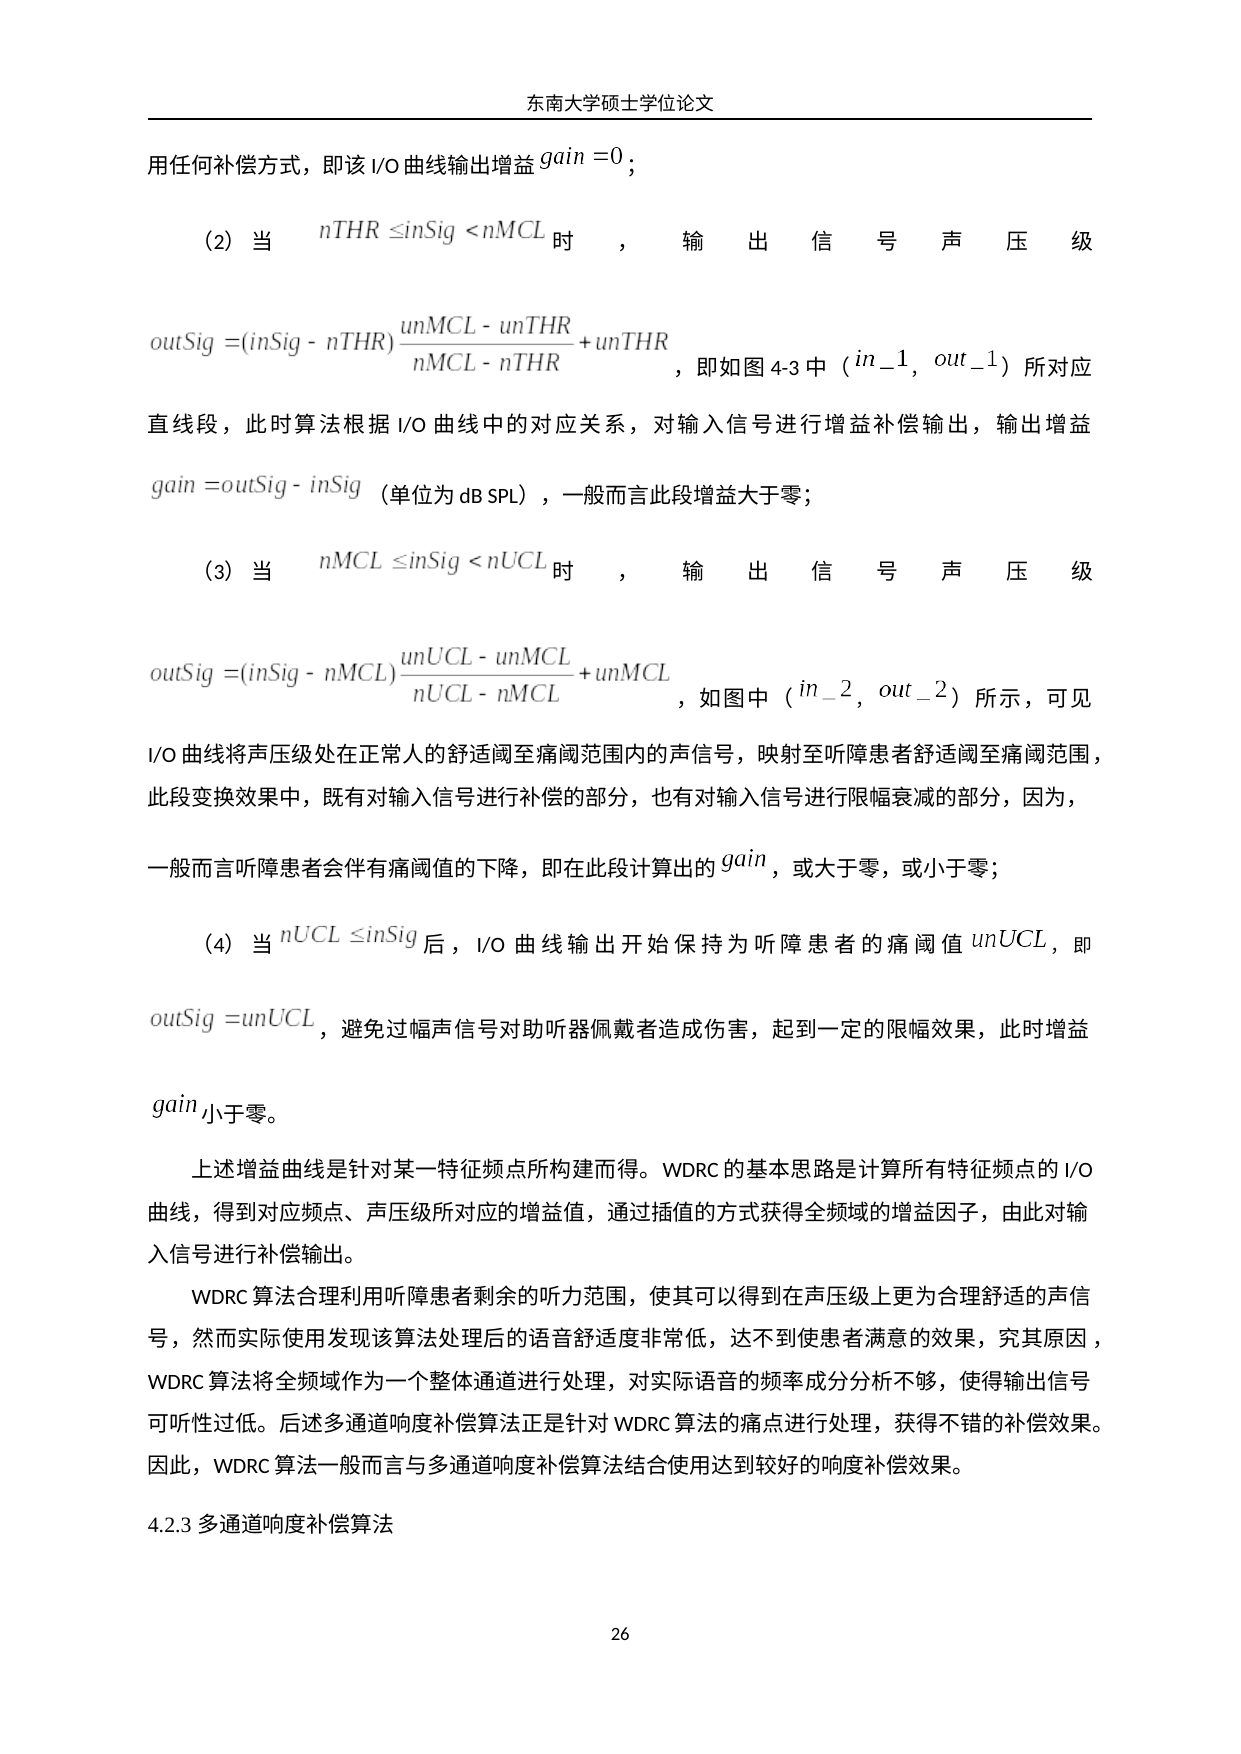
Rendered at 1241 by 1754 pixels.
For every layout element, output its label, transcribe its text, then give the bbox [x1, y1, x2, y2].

text WDRC算法合理利用听障患者剩余的听力范围，使其可以得到在声压级上更为合理舒适的声信号，然而实际使用发现该算法处理后的语音舒适度非常低，达不到使患者满意的效果，究其原因，WDRC算法将全频域作为一个整体通道进行处理，对实际语音的频率成分分析不够，使得输出信号可听性过低。后述多通道响度补偿算法正是针对WDRC算法的痛点进行处理，获得不错的补偿效果。因此，WDRC算法一般而言与多通道响度补偿算法结合使用达到较好的响度补偿效果。 [148, 1278, 1092, 1481]
list 当时，输出信号声压级，即如图4-3中（，）所对应直线段，此时算法根据I/O曲线中的对应关系，对输入信号进行增益补偿输出，输出增益（单位为dB SPL），一般而言此段增益大于零； [148, 202, 1092, 525]
list 多通道响度补偿算法 [148, 1506, 1092, 1540]
list 当时，输出信号声压级，如图中（，）所示，可见I/O曲线将声压级处在正常人的舒适阈至痛阈范围内的声信号，映射至听障患者舒适阈至痛阈范围，此段变换效果中，既有对输入信号进行补偿的部分，也有对输入信号进行限幅衰减的部分，因为，一般而言听障患者会伴有痛阈值的下降，即在此段计算出的，或大于零，或小于零； [148, 533, 1092, 898]
list 当后，I/O曲线输出开始保持为听障患者的痛阈值，即，避免过幅声信号对助听器佩戴者造成伤害，起到一定的限幅效果，此时增益小于零。 [148, 906, 1092, 1143]
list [148, 126, 1092, 194]
text 上述增益曲线是针对某一特征频点所构建而得。WDRC的基本思路是计算所有特征频点的I/O曲线，得到对应频点、声压级所对应的增益值，通过插值的方式获得全频域的增益因子，由此对输入信号进行补偿输出。 [148, 1151, 1092, 1270]
